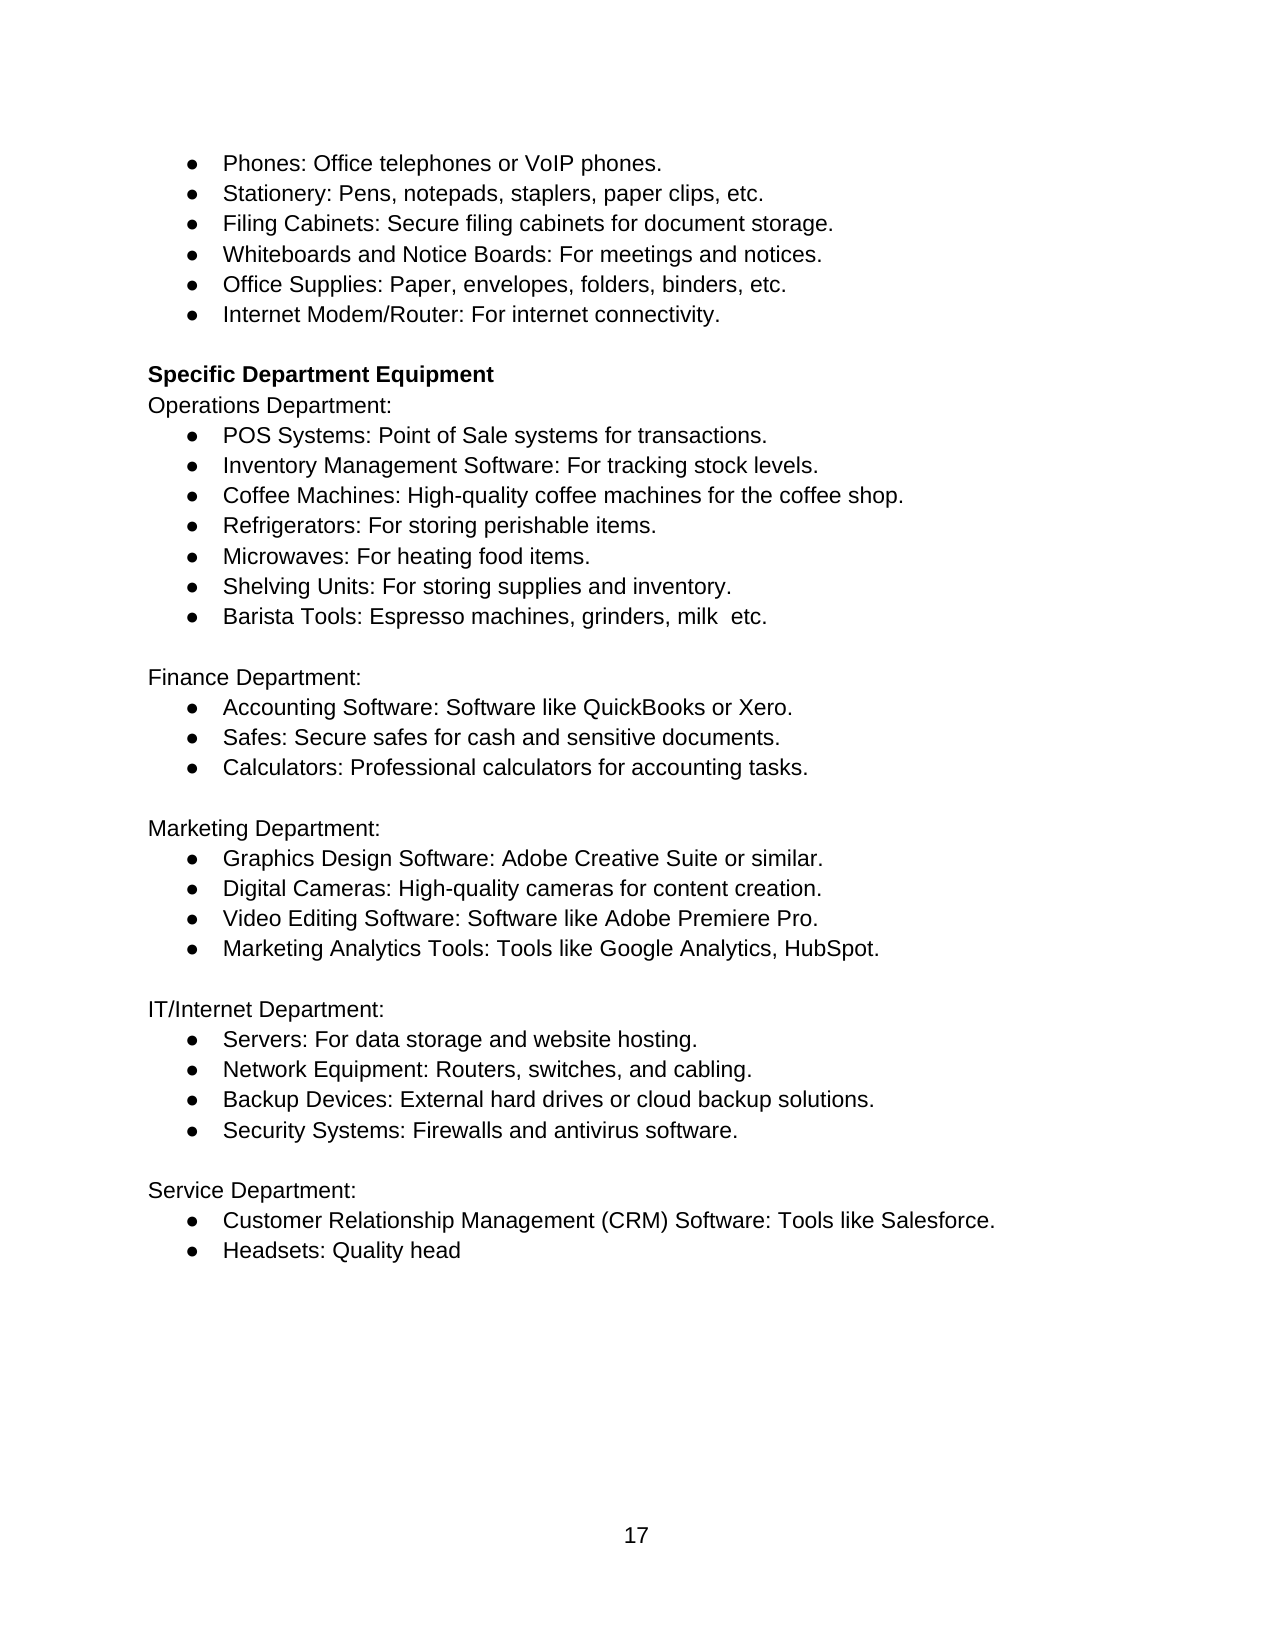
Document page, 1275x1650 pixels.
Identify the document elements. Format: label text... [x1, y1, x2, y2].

list Backup Devices: External hard drives or cloud backup solutions. [185, 1086, 1125, 1113]
list Shelving Units: For storing supplies and inventory. [185, 573, 1125, 599]
list Calculators: Professional calculators for accounting tasks. [185, 754, 1125, 781]
list Filing Cabinets: Secure filing cabinets for document storage. [185, 210, 1125, 237]
list Security Systems: Firewalls and antivirus software. [185, 1117, 1125, 1143]
list Network Equipment: Routers, switches, and cabling. [185, 1056, 1125, 1083]
list Refrigerators: For storing perishable items. [185, 512, 1125, 539]
list Headsets: Quality head [185, 1237, 1125, 1264]
list Phones: Office telephones or VoIP phones. [185, 150, 1125, 176]
list Servers: For data storage and website hosting. [185, 1026, 1125, 1052]
list Digital Cameras: High-quality cameras for content creation. [185, 875, 1125, 901]
list Internet Modem/Router: For internet connectivity. [185, 301, 1125, 327]
list Coffee Machines: High-quality coffee machines for the coffee shop. [185, 482, 1125, 509]
list Marketing Analytics Tools: Tools like Google Analytics, HubSpot. [185, 935, 1125, 962]
text Finance Department: [148, 663, 1125, 690]
text Specific Department Equipment [148, 361, 1125, 388]
list Video Editing Software: Software like Adobe Premiere Pro. [185, 905, 1125, 932]
list Graphics Design Software: Adobe Creative Suite or similar. [185, 845, 1125, 871]
list POS Systems: Point of Sale systems for transactions. [185, 422, 1125, 448]
text Service Department: [148, 1177, 1125, 1203]
list Barista Tools: Espresso machines, grinders, milk etc. [185, 603, 1125, 629]
list Microwaves: For heating food items. [185, 543, 1125, 569]
list Accounting Software: Software like QuickBooks or Xero. [185, 694, 1125, 720]
list Stationery: Pens, notepads, staplers, paper clips, etc. [185, 180, 1125, 207]
text IT/Internet Department: [148, 996, 1125, 1022]
list Office Supplies: Paper, envelopes, folders, binders, etc. [185, 271, 1125, 297]
text Operations Department: [148, 392, 1125, 418]
list Safes: Secure safes for cash and sensitive documents. [185, 724, 1125, 750]
list Customer Relationship Management (CRM) Software: Tools like Salesforce. [185, 1207, 1125, 1234]
text Marketing Department: [148, 814, 1125, 841]
list Whiteboards and Notice Boards: For meetings and notices. [185, 241, 1125, 267]
list Inventory Management Software: For tracking stock levels. [185, 452, 1125, 478]
